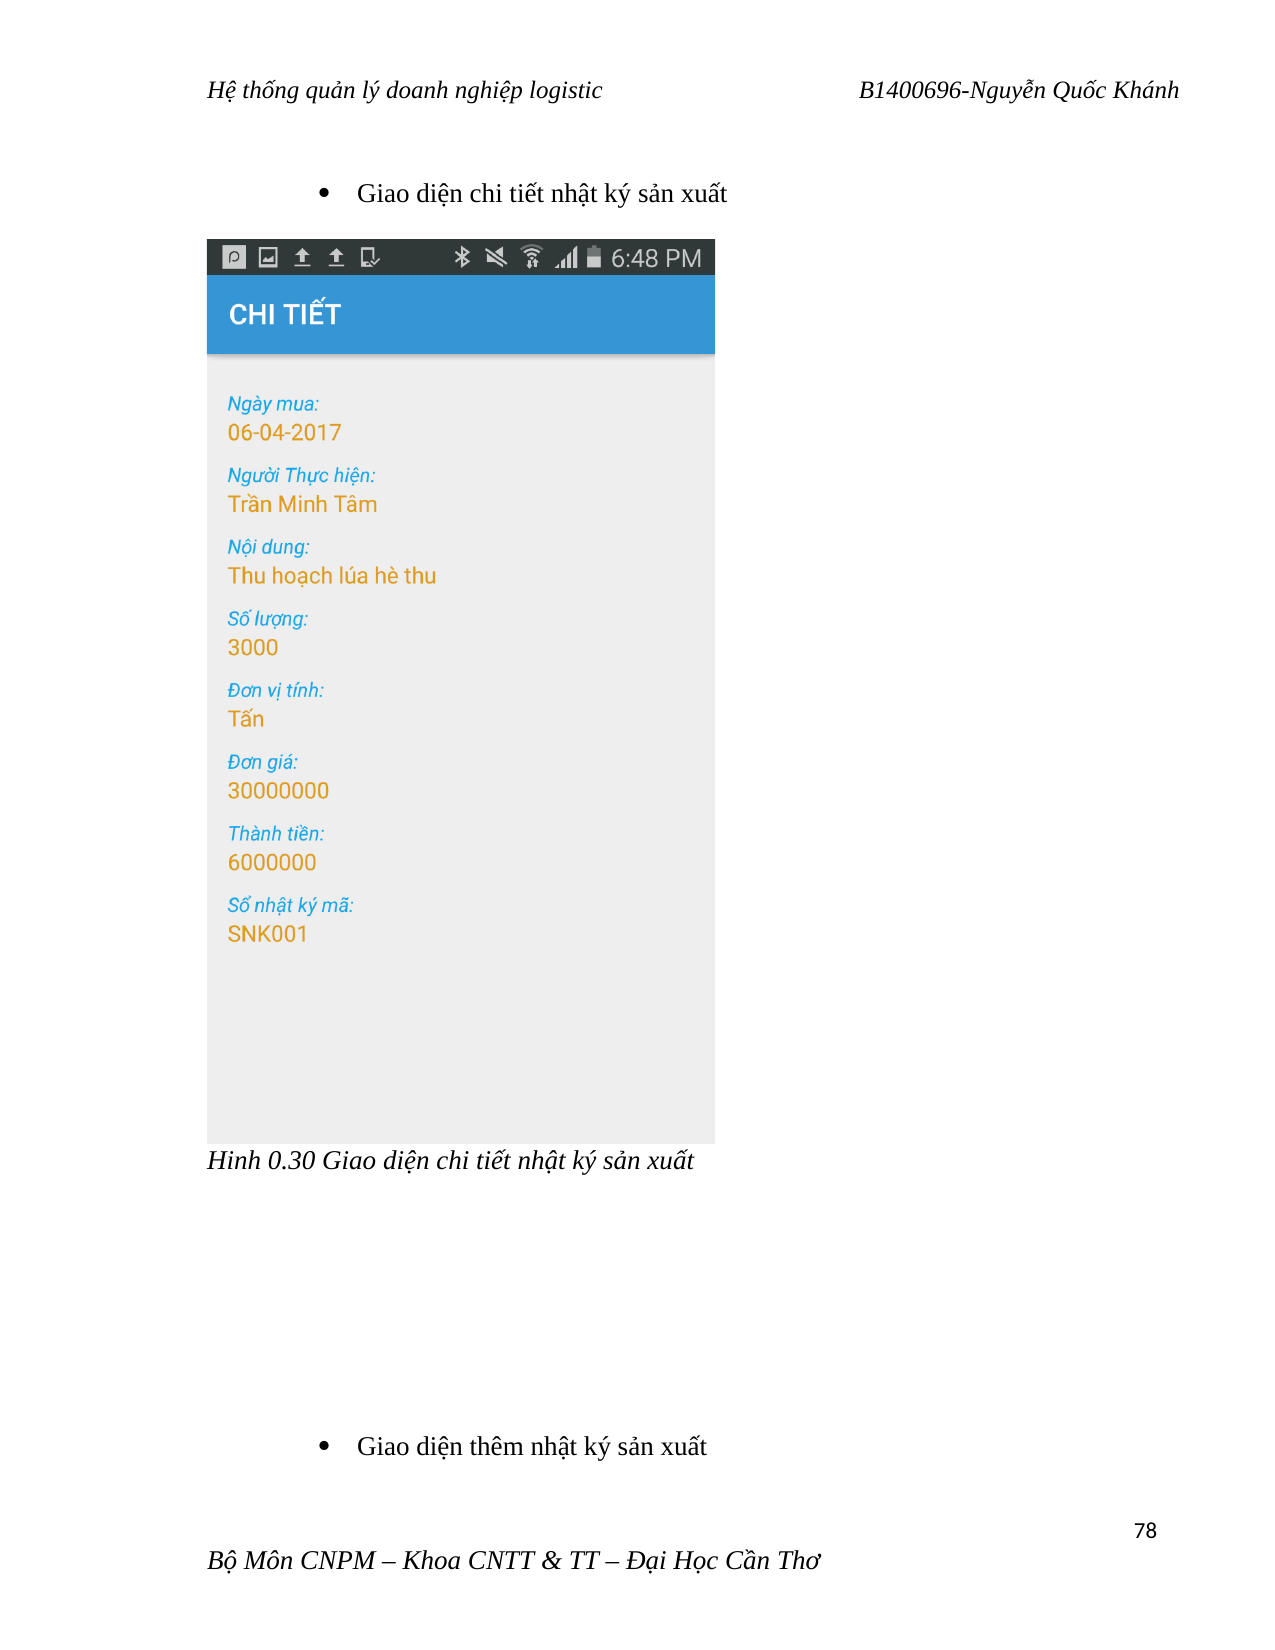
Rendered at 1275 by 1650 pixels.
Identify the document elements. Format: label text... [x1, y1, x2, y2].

picture [206, 239, 716, 1144]
list Giao diện thêm nhật ký sản xuất [319, 1430, 1157, 1462]
list Giao diện chi tiết nhật ký sản xuất [319, 177, 1157, 208]
text Hinh 0.30 Giao diện chi tiết nhật ký sản xuất [207, 1144, 1157, 1175]
